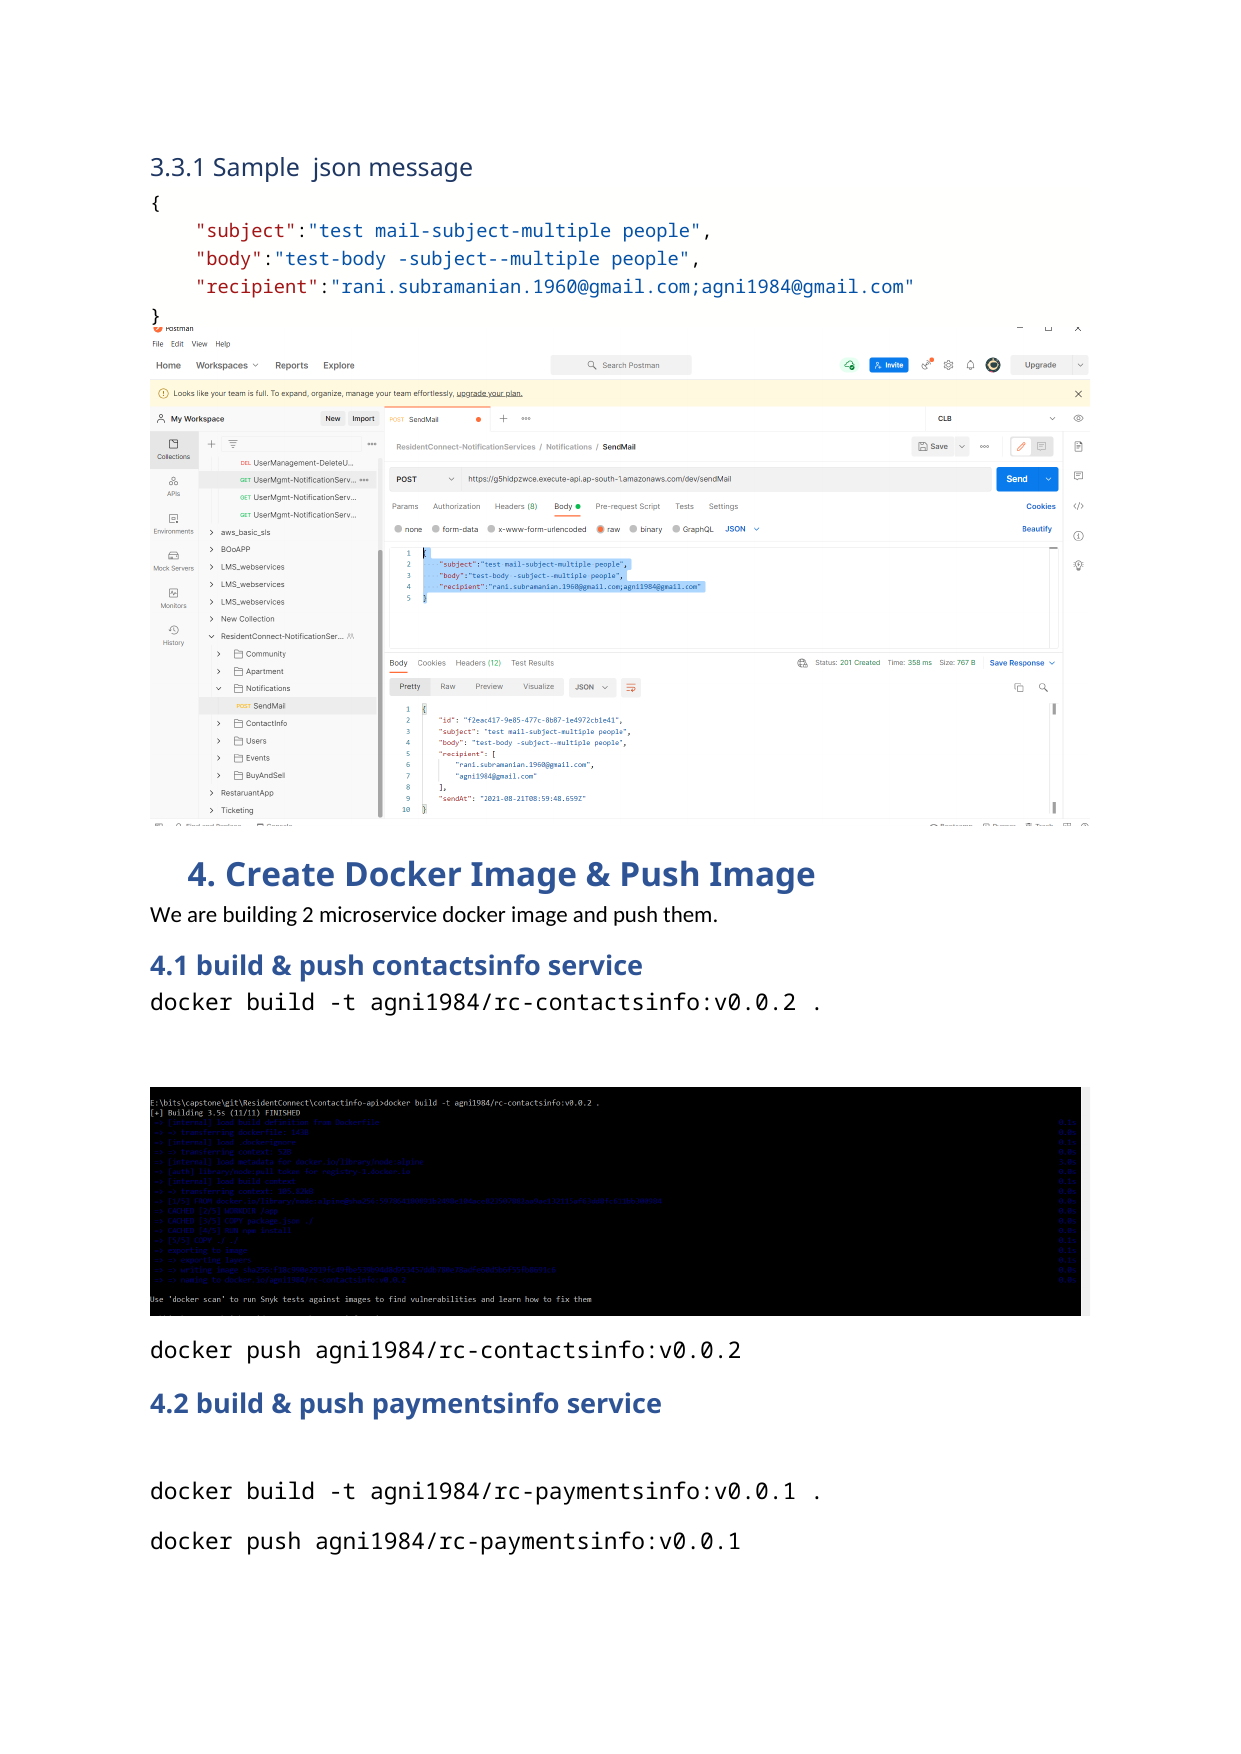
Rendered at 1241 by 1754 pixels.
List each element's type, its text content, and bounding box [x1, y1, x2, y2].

text docker build -t agni1984/rc-contactsinfo:v0.0.2 . [150, 986, 1090, 1018]
text docker push agni1984/rc-contactsinfo:v0.0.2 [150, 1334, 1090, 1366]
text { [150, 187, 1090, 215]
subtitle 4.1 build & push contactsinfo service [150, 947, 1090, 983]
text We are building 2 microservice docker image and push them. [150, 900, 1090, 928]
picture [150, 327, 1091, 826]
text docker push agni1984/rc-paymentsinfo:v0.0.1 [150, 1525, 1090, 1557]
subtitle Create Docker Image & Push Image [187, 851, 1090, 896]
text } [150, 299, 1090, 327]
text "recipient":"rani.subramanian.1960@gmail.com;agni1984@gmail.com" [150, 271, 1090, 299]
subtitle 3.3.1 Sample json message [150, 150, 1090, 184]
text "subject":"test mail-subject-multiple people", [150, 215, 1090, 243]
subtitle 4.2 build & push paymentsinfo service [150, 1385, 1090, 1422]
text docker build -t agni1984/rc-paymentsinfo:v0.0.1 . [150, 1475, 1090, 1506]
picture [150, 1087, 1091, 1316]
text "body":"test-body -subject--multiple people", [150, 243, 1090, 271]
